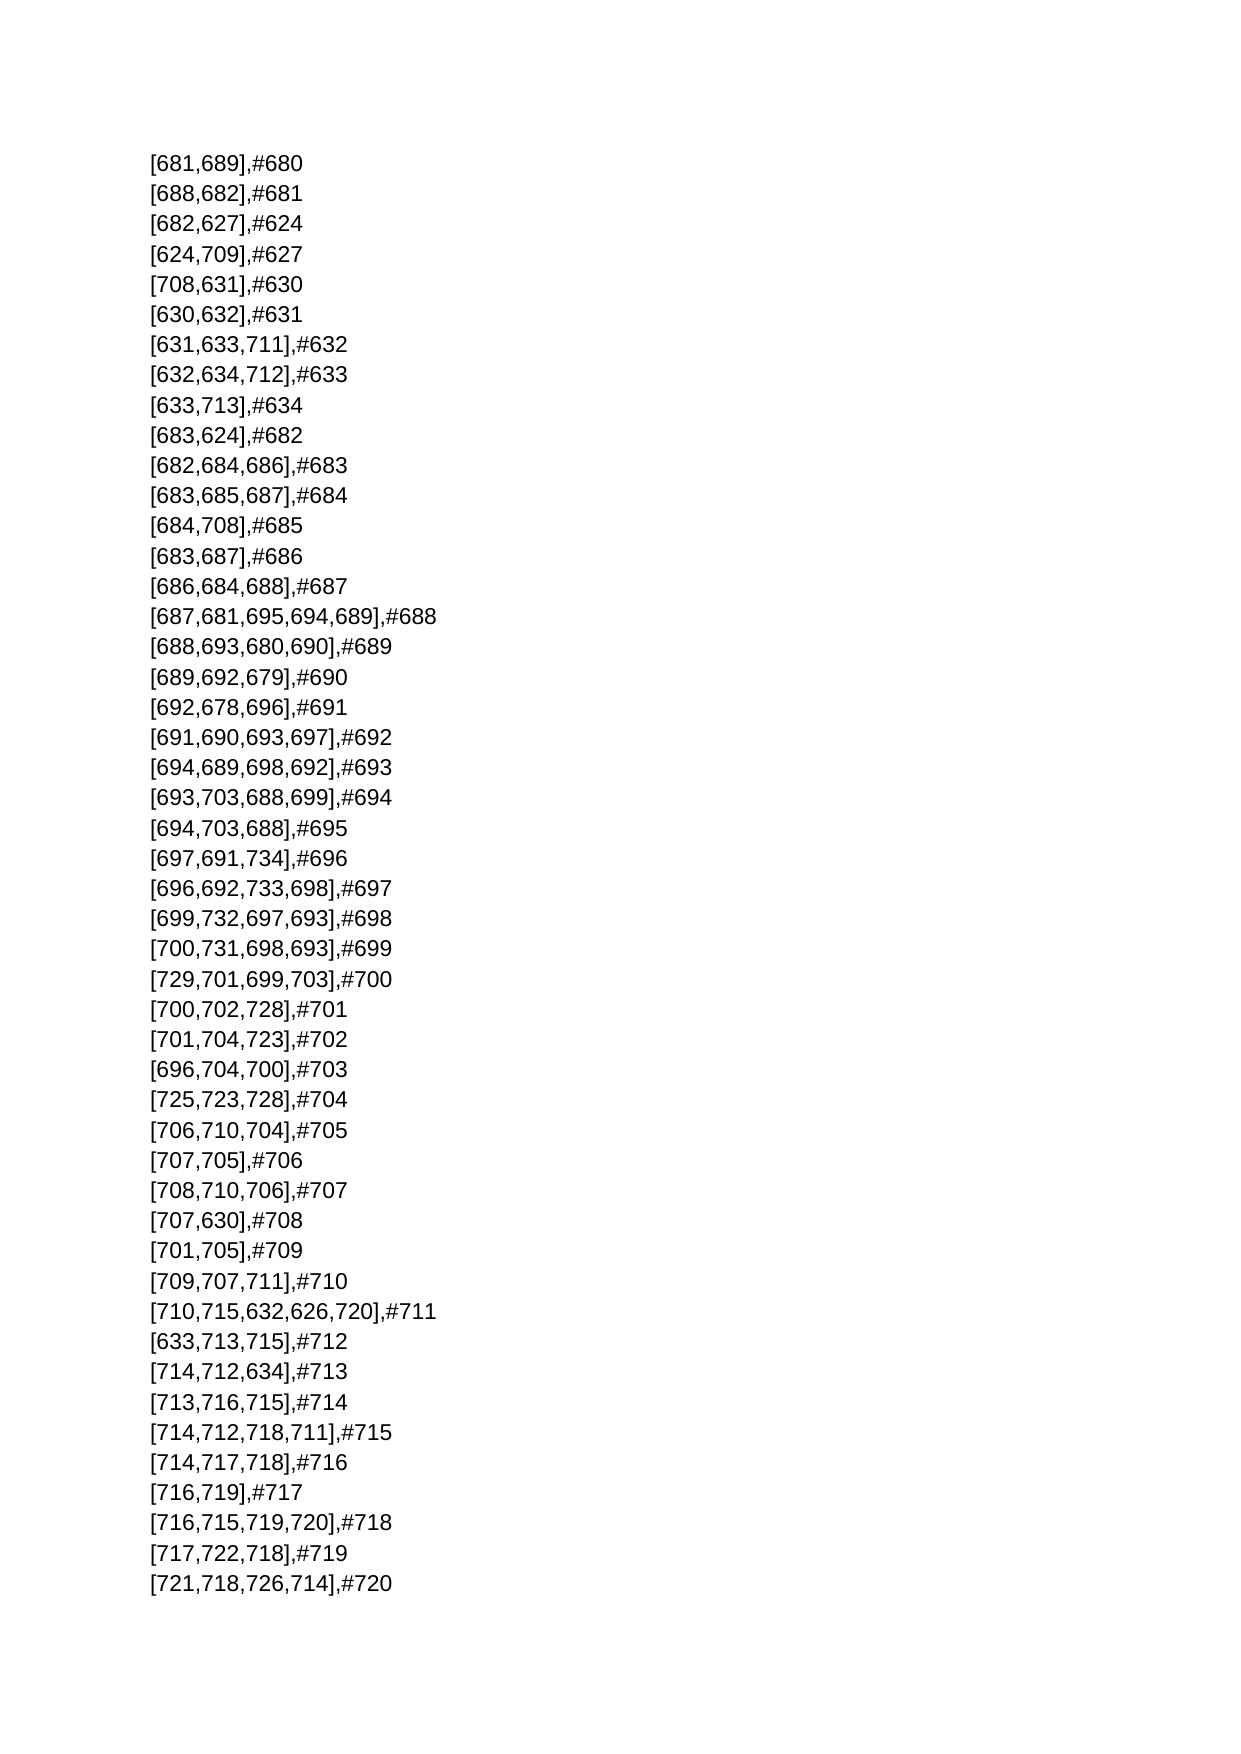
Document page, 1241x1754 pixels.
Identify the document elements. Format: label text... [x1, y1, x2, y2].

text [700,731,698,693],#699 [150, 935, 1090, 962]
text [694,689,698,692],#693 [150, 754, 1090, 781]
text [682,684,686],#683 [150, 452, 1090, 478]
text [624,709],#627 [150, 241, 1090, 267]
text [714,712,718,711],#715 [150, 1419, 1090, 1445]
text [688,693,680,690],#689 [150, 633, 1090, 660]
text [692,678,696],#691 [150, 694, 1090, 720]
text [714,717,718],#716 [150, 1449, 1090, 1475]
text [696,692,733,698],#697 [150, 875, 1090, 901]
text [707,705],#706 [150, 1147, 1090, 1173]
text [707,630],#708 [150, 1207, 1090, 1234]
text [717,722,718],#719 [150, 1539, 1090, 1566]
text [708,631],#630 [150, 271, 1090, 297]
text [701,705],#709 [150, 1237, 1090, 1264]
text [701,704,723],#702 [150, 1026, 1090, 1052]
text [683,624],#682 [150, 422, 1090, 448]
text [681,689],#680 [150, 150, 1090, 176]
text [688,682],#681 [150, 180, 1090, 207]
text [699,732,697,693],#698 [150, 905, 1090, 932]
text [716,719],#717 [150, 1479, 1090, 1506]
text [632,634,712],#633 [150, 361, 1090, 388]
text [713,716,715],#714 [150, 1388, 1090, 1415]
text [721,718,726,714],#720 [150, 1570, 1090, 1596]
text [633,713,715],#712 [150, 1328, 1090, 1354]
text [725,723,728],#704 [150, 1086, 1090, 1113]
text [700,702,728],#701 [150, 996, 1090, 1022]
text [716,715,719,720],#718 [150, 1509, 1090, 1536]
text [687,681,695,694,689],#688 [150, 603, 1090, 629]
text [708,710,706],#707 [150, 1177, 1090, 1203]
text [729,701,699,703],#700 [150, 966, 1090, 992]
text [691,690,693,697],#692 [150, 724, 1090, 750]
text [709,707,711],#710 [150, 1268, 1090, 1294]
text [689,692,679],#690 [150, 663, 1090, 690]
text [693,703,688,699],#694 [150, 784, 1090, 811]
text [710,715,632,626,720],#711 [150, 1298, 1090, 1324]
text [714,712,634],#713 [150, 1358, 1090, 1385]
text [683,685,687],#684 [150, 482, 1090, 509]
text [694,703,688],#695 [150, 814, 1090, 841]
text [682,627],#624 [150, 210, 1090, 237]
text [633,713],#634 [150, 392, 1090, 418]
text [686,684,688],#687 [150, 573, 1090, 599]
text [683,687],#686 [150, 543, 1090, 569]
text [630,632],#631 [150, 301, 1090, 327]
text [631,633,711],#632 [150, 331, 1090, 358]
text [684,708],#685 [150, 512, 1090, 539]
text [697,691,734],#696 [150, 845, 1090, 871]
text [696,704,700],#703 [150, 1056, 1090, 1083]
text [706,710,704],#705 [150, 1117, 1090, 1143]
